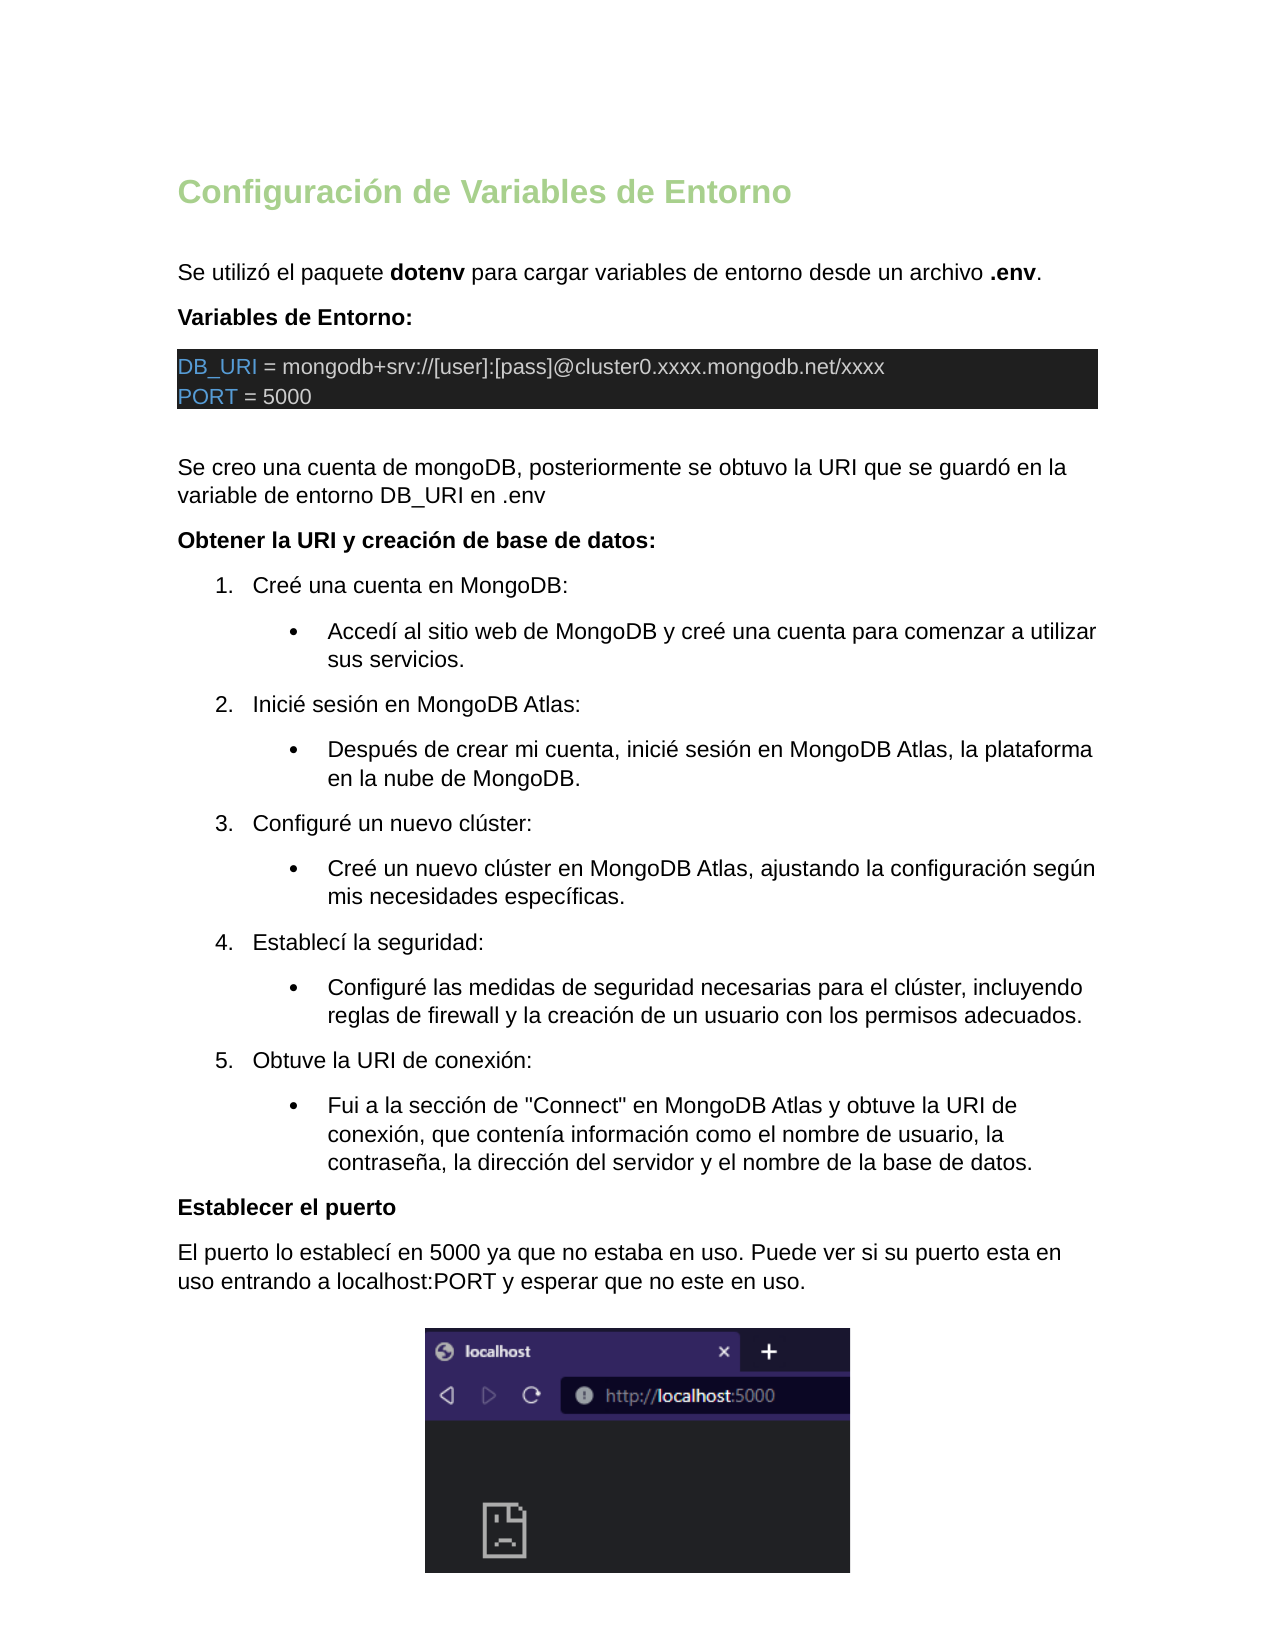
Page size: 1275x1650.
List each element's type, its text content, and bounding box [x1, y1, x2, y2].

list Establecí la seguridad: [215, 928, 1098, 955]
list Configuré las medidas de seguridad necesarias para el clúster, incluyendo reglas de firewall y la creación de un usuario con los permisos adecuados. [290, 973, 1098, 1028]
list Obtuve la URI de conexión: [215, 1047, 1098, 1073]
text Se creo una cuenta de mongoDB, posteriormente se obtuvo la URI que se guardó en la variable de entorno DB_URI en .env [177, 454, 1098, 509]
subtitle Configuración de Variables de Entorno [177, 173, 1098, 211]
list Creé un nuevo clúster en MongoDB Atlas, ajustando la configuración según mis necesidades específicas. [290, 855, 1098, 910]
picture [425, 1328, 851, 1573]
list Después de crear mi cuenta, inicié sesión en MongoDB Atlas, la plataforma en la nube de MongoDB. [290, 736, 1098, 791]
list Fui a la sección de "Connect" en MongoDB Atlas y obtuve la URI de conexión, que contenía información como el nombre de usuario, la contraseña, la dirección del servidor y el nombre de la base de datos. [290, 1092, 1098, 1175]
text PORT = 5000 [177, 379, 1098, 409]
text Variables de Entorno: [177, 304, 1098, 331]
list Accedí al sitio web de MongoDB y creé una cuenta para comenzar a utilizar sus servicios. [290, 618, 1098, 672]
list Inicié sesión en MongoDB Atlas: [215, 691, 1098, 717]
list Configuré un nuevo clúster: [215, 810, 1098, 836]
text DB_URI = mongodb+srv://[user]:[pass]@cluster0.xxxx.mongodb.net/xxxx [177, 349, 1098, 379]
text El puerto lo establecí en 5000 ya que no estaba en uso. Puede ver si su puerto esta en uso entrando a localhost:PORT y esperar que no este en uso. [177, 1239, 1098, 1294]
text Obtener la URI y creación de base de datos: [177, 527, 1098, 554]
text Establecer el puerto [177, 1194, 1098, 1221]
text Se utilizó el paquete dotenv para cargar variables de entorno desde un archivo .env. [177, 259, 1098, 286]
list Creé una cuenta en MongoDB: [215, 572, 1098, 599]
